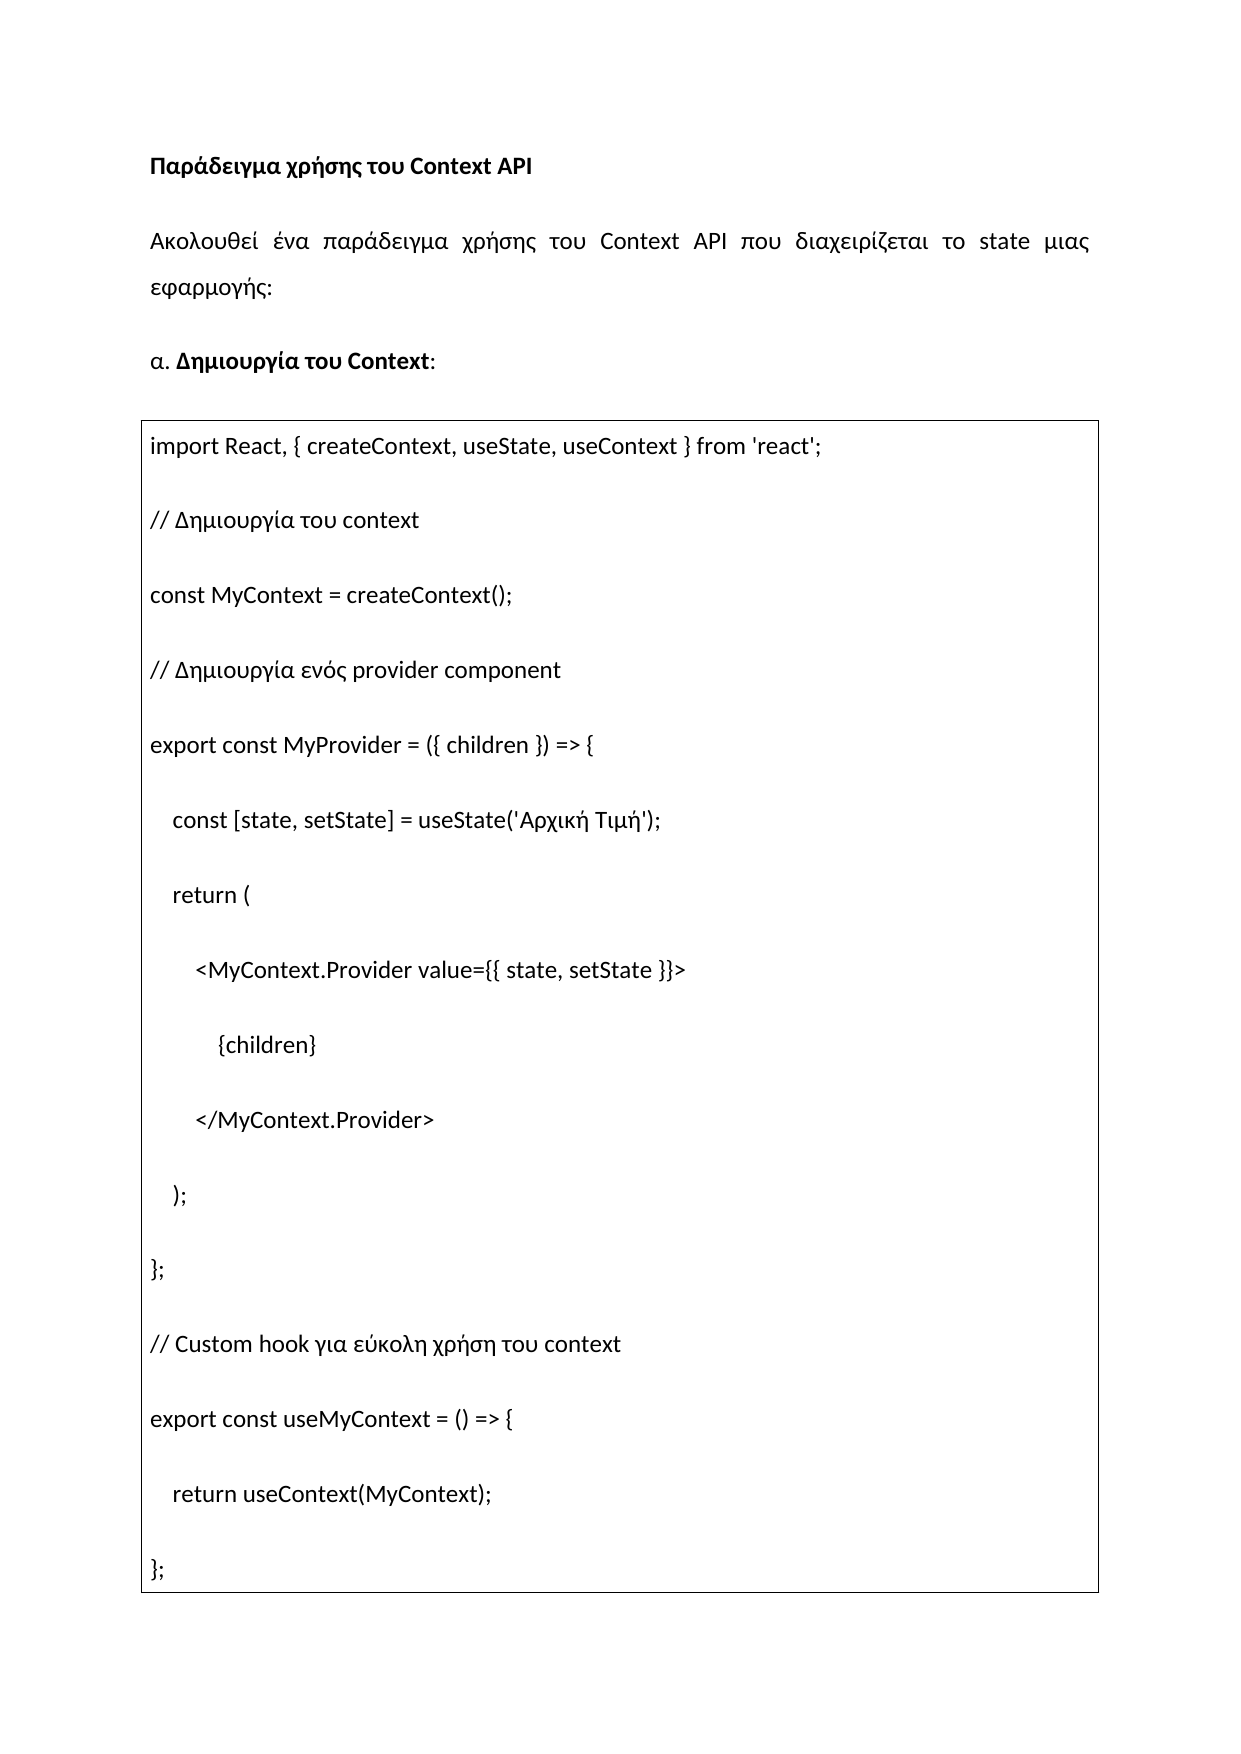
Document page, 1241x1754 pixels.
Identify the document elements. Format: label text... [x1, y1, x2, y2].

text </MyContext.Provider> [142, 1094, 1098, 1134]
text }; [142, 1544, 1098, 1592]
text Παράδειγμα χρήσης του Context API [150, 150, 1090, 181]
text <MyContext.Provider value={{ state, setState }}> [142, 945, 1098, 984]
text export const MyProvider = ({ children }) => { [142, 720, 1098, 760]
text export const useMyContext = () => { [142, 1394, 1098, 1434]
text }; [142, 1244, 1098, 1284]
text const [state, setState] = useState('Αρχική Τιμή'); [142, 795, 1098, 835]
text // Custom hook για εύκολη χρήση του context [142, 1319, 1098, 1359]
text import React, { createContext, useState, useContext } from 'react'; [142, 421, 1098, 460]
text // Δημιουργία ενός provider component [142, 645, 1098, 685]
text return ( [142, 870, 1098, 910]
text const MyContext = createContext(); [142, 570, 1098, 610]
text α. Δημιουργία του Context: [150, 346, 1090, 376]
text return useContext(MyContext); [142, 1469, 1098, 1509]
text {children} [142, 1019, 1098, 1059]
text ); [142, 1169, 1098, 1209]
text // Δημιουργία του context [142, 495, 1098, 535]
text Ακολουθεί ένα παράδειγμα χρήσης του Context API που διαχειρίζεται το state μιας εφαρμογής: [150, 225, 1090, 301]
